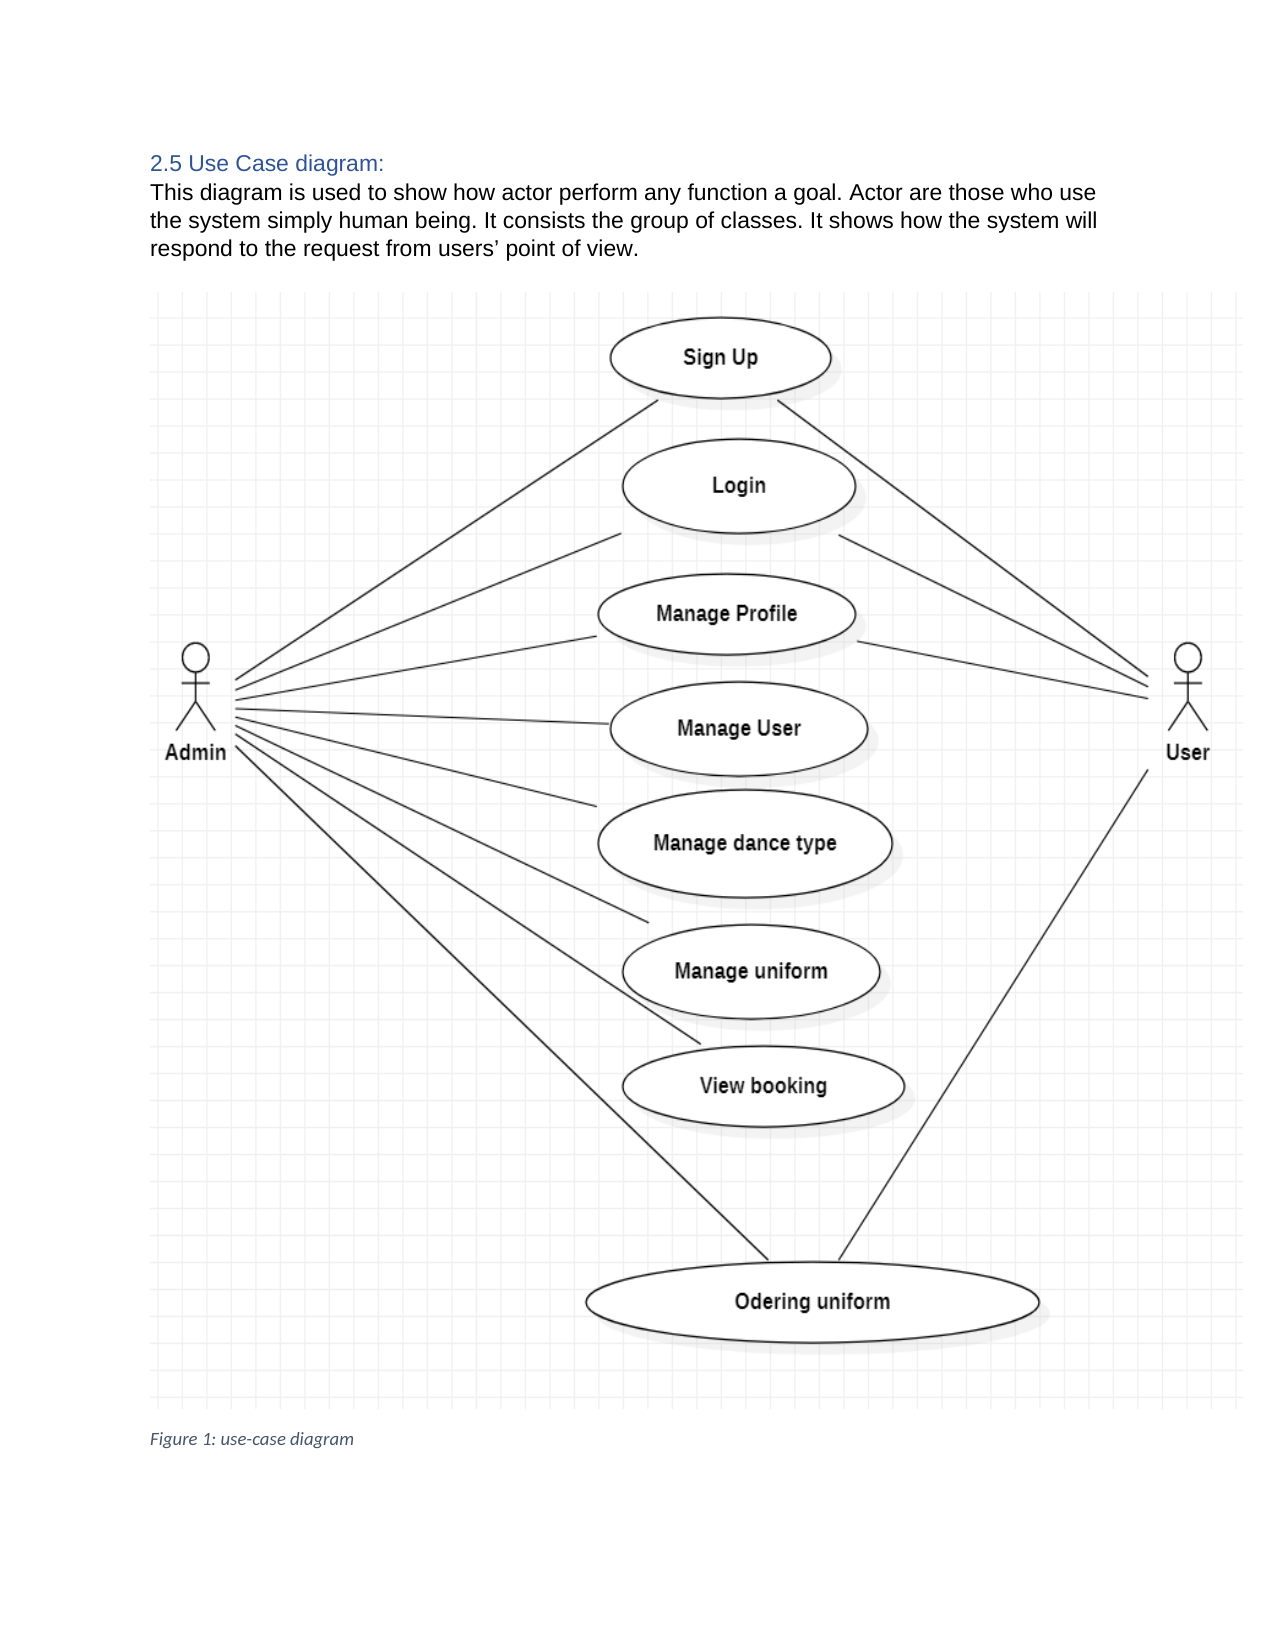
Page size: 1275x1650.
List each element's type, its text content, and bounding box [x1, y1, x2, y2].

picture [150, 292, 1244, 1409]
subtitle 2.5 Use Case diagram: [150, 150, 1125, 176]
text Figure 1: use-case diagram [150, 1427, 1125, 1450]
text This diagram is used to show how actor perform any function a goal. Actor are those who use the system simply human being. It consists the group of classes. It shows how the system will respond to the request from users’ point of view. [150, 178, 1125, 262]
